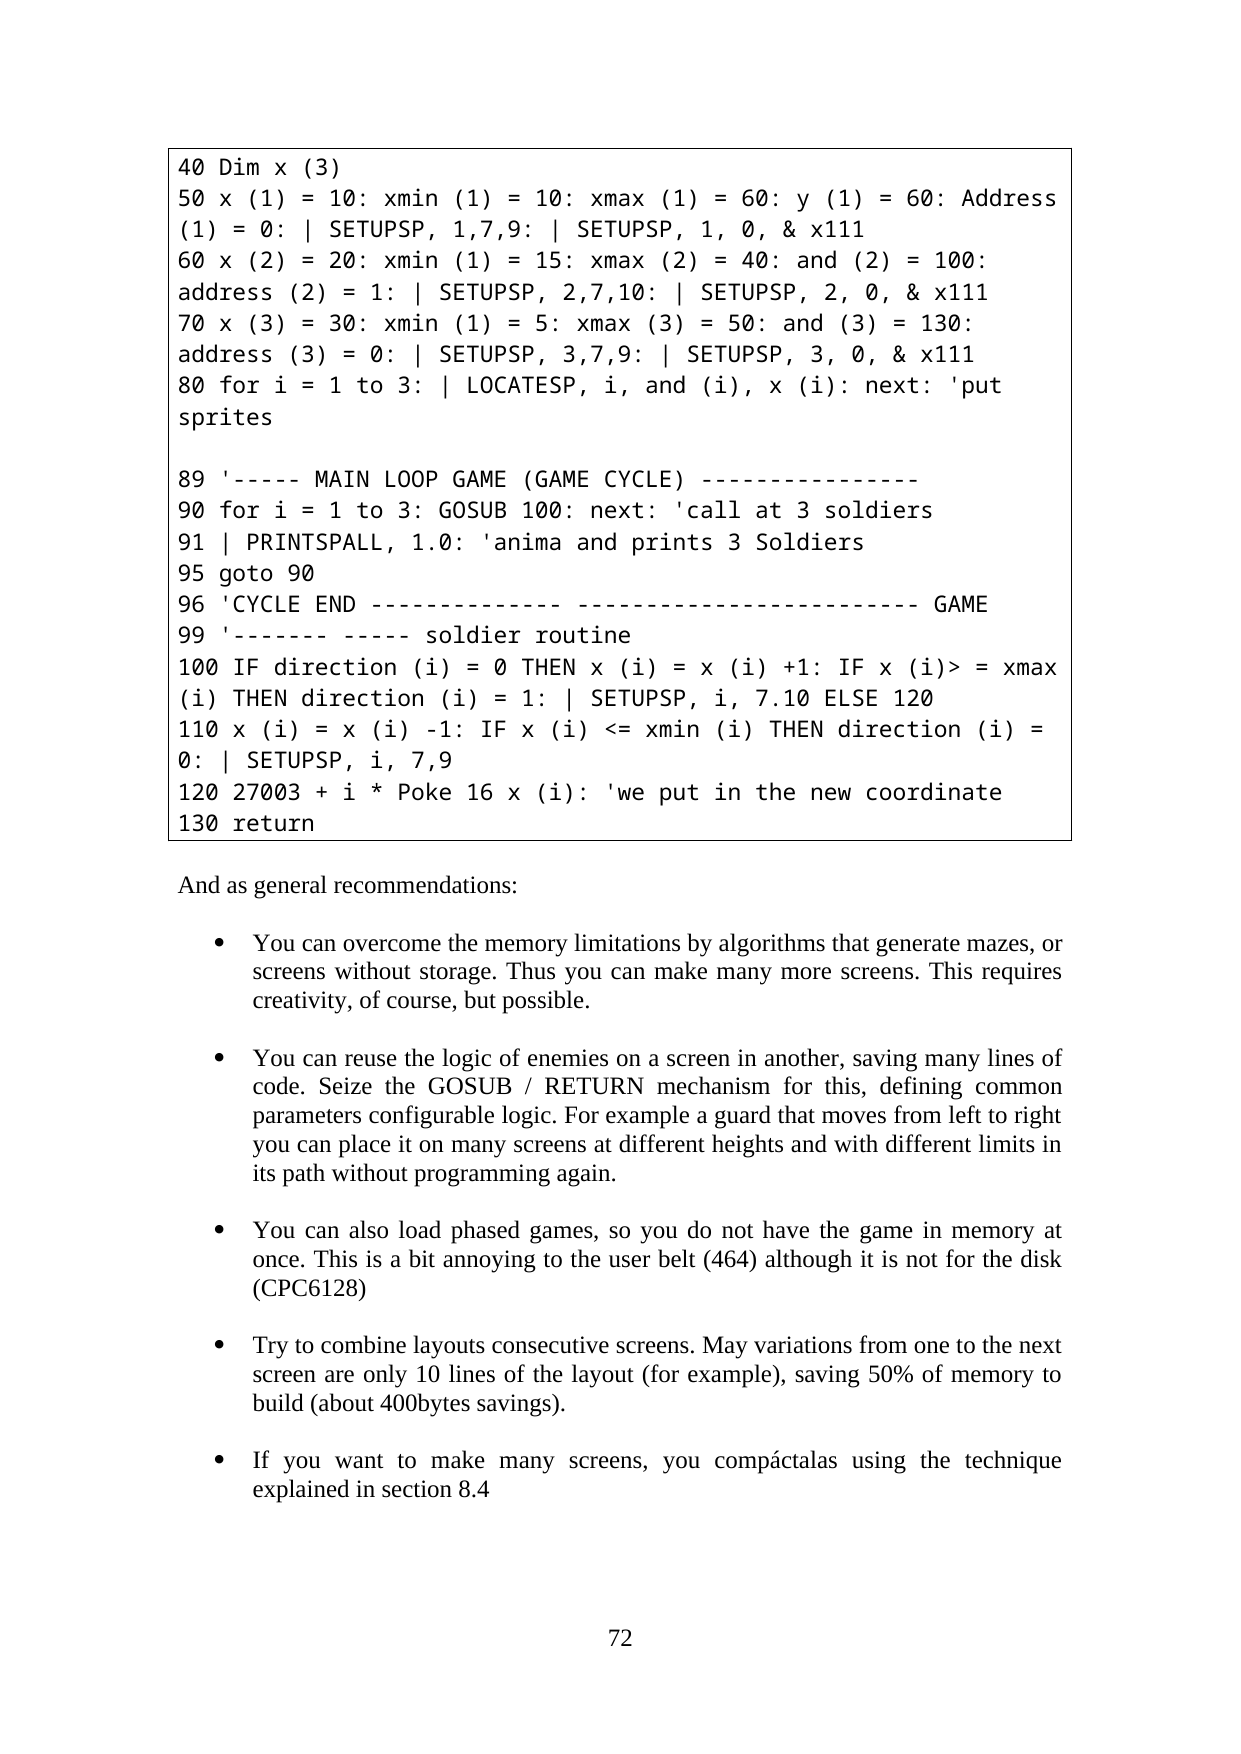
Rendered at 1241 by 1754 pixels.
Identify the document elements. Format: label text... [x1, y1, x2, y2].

text 120 27003 + i * Poke 16 x (i): 'we put in the new coordinate [177, 776, 1063, 804]
text 50 x (1) = 10: xmin (1) = 10: xmax (1) = 60: y (1) = 60: Address (1) = 0: | SETUPSP, 1,7,9: | SETUPSP, 1, 0, & x111 [177, 182, 1063, 244]
text 80 for i = 1 to 3: | LOCATESP, i, and (i), x (i): next: 'put sprites [177, 369, 1063, 432]
text 91 | PRINTSPALL, 1.0: 'anima and prints 3 Soldiers [177, 526, 1063, 557]
text 110 x (i) = x (i) -1: IF x (i) <= xmin (i) THEN direction (i) = 0: | SETUPSP, i, 7,9 [177, 713, 1063, 776]
list You can also load phased games, so you do not have the game in memory at once. This is a bit annoying to the user belt (464) although it is not for the disk (CPC6128) [215, 1215, 1063, 1301]
list You can reuse the logic of enemies on a screen in another, saving many lines of code. Seize the GOSUB / RETURN mechanism for this, defining common parameters configurable logic. For example a guard that moves from left to right you can place it on many screens at different heights and with different limits in its path without programming again. [215, 1043, 1063, 1186]
text And as general recommendations: [177, 870, 1063, 899]
text 96 'CYCLE END -------------- ------------------------- GAME [177, 588, 1063, 619]
text 99 '------- ----- soldier routine [177, 619, 1063, 651]
text 40 Dim x (3) [169, 149, 1071, 182]
text 89 '----- MAIN LOOP GAME (GAME CYCLE) ---------------- [177, 463, 1063, 494]
text 60 x (2) = 20: xmin (1) = 15: xmax (2) = 40: and (2) = 100: address (2) = 1: | SETUPSP, 2,7,10: | SETUPSP, 2, 0, & x111 [177, 244, 1063, 307]
list You can overcome the memory limitations by algorithms that generate mazes, or screens without storage. Thus you can make many more screens. This requires creativity, of course, but possible. [215, 928, 1063, 1014]
text 70 x (3) = 30: xmin (1) = 5: xmax (3) = 50: and (3) = 130: address (3) = 0: | SETUPSP, 3,7,9: | SETUPSP, 3, 0, & x111 [177, 307, 1063, 369]
text 95 goto 90 [177, 557, 1063, 588]
list If you want to make many screens, you compáctalas using the technique explained in section 8.4 [215, 1445, 1063, 1503]
text 100 IF direction (i) = 0 THEN x (i) = x (i) +1: IF x (i)> = xmax (i) THEN direction (i) = 1: | SETUPSP, i, 7.10 ELSE 120 [177, 651, 1063, 713]
text 130 return [169, 804, 1071, 840]
list Try to combine layouts consecutive screens. May variations from one to the next screen are only 10 lines of the layout (for example), saving 50% of memory to build (about 400bytes savings). [215, 1330, 1063, 1416]
text 90 for i = 1 to 3: GOSUB 100: next: 'call at 3 soldiers [177, 494, 1063, 526]
